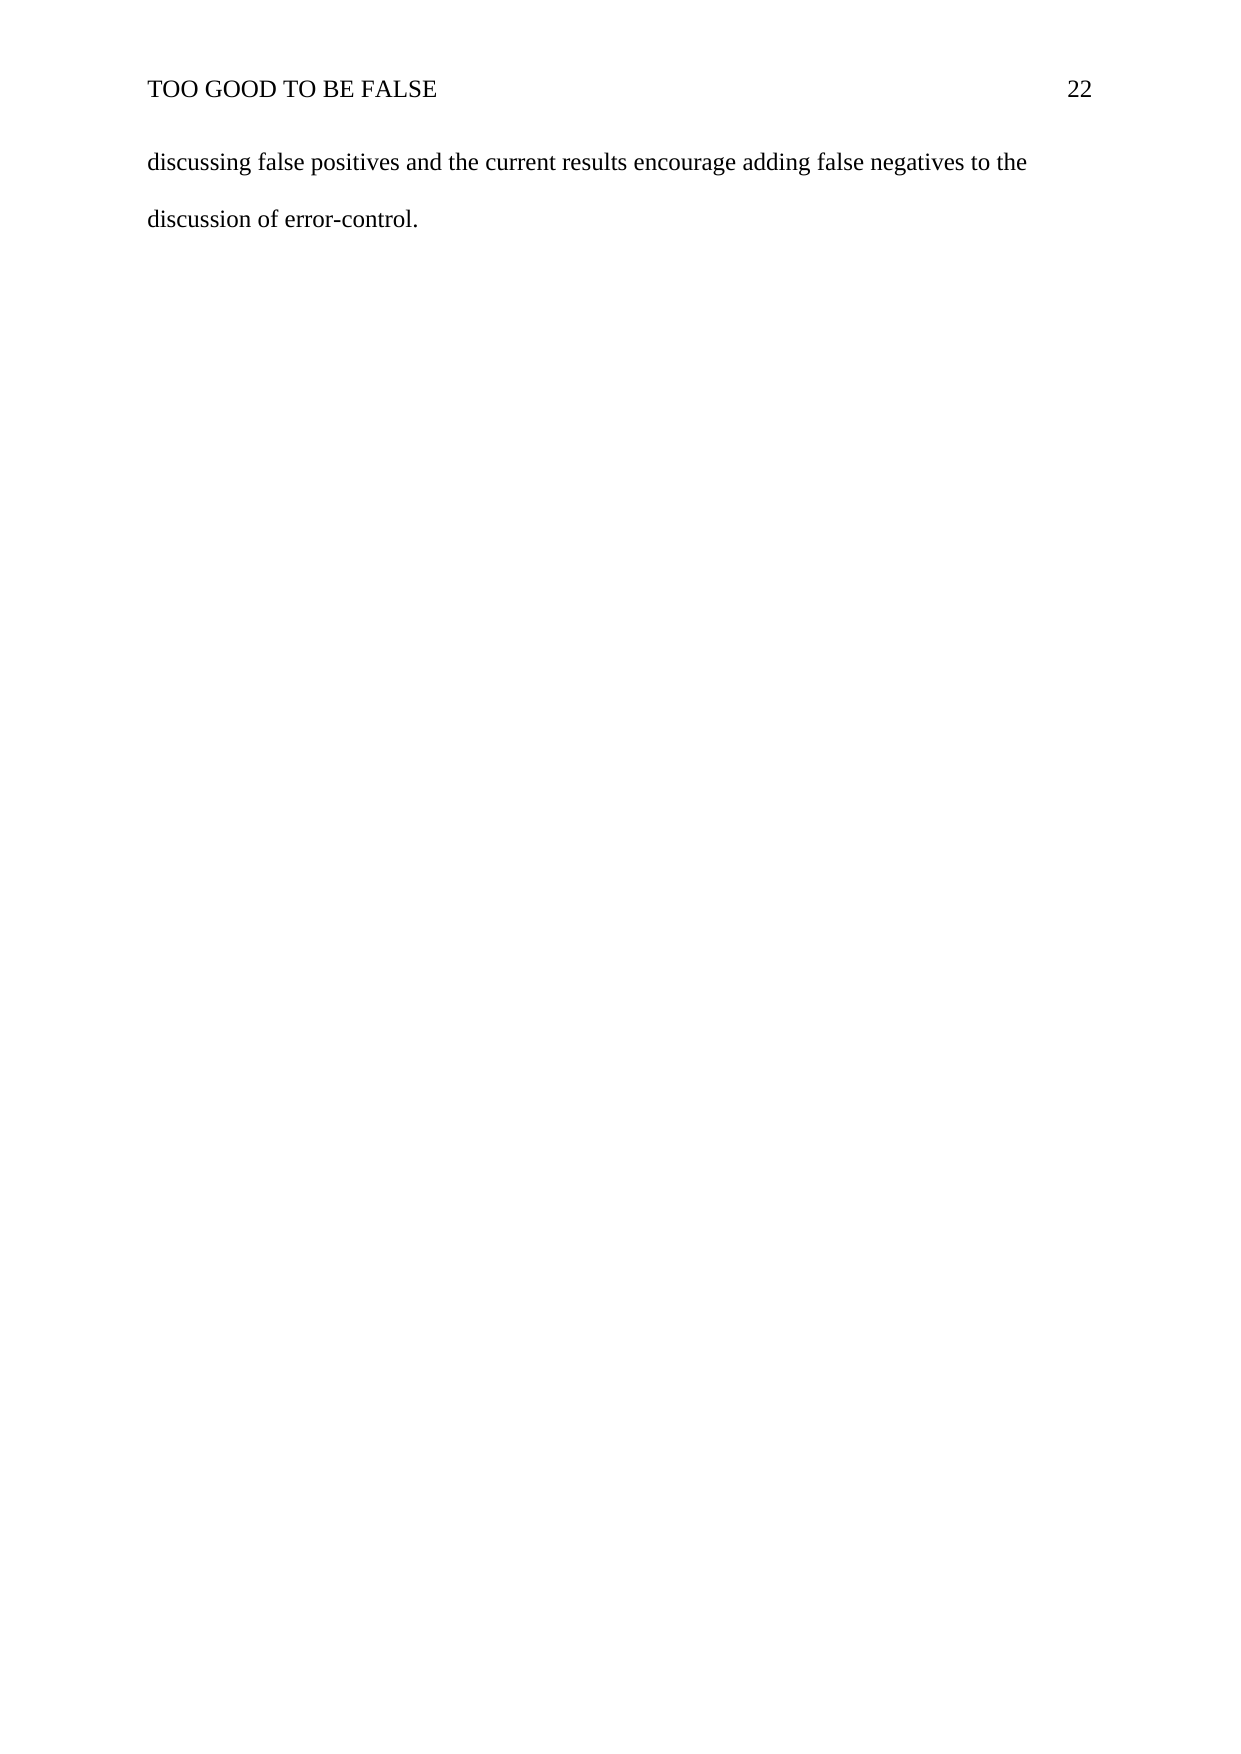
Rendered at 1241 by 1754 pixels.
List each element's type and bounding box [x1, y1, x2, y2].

text [147, 147, 1093, 233]
